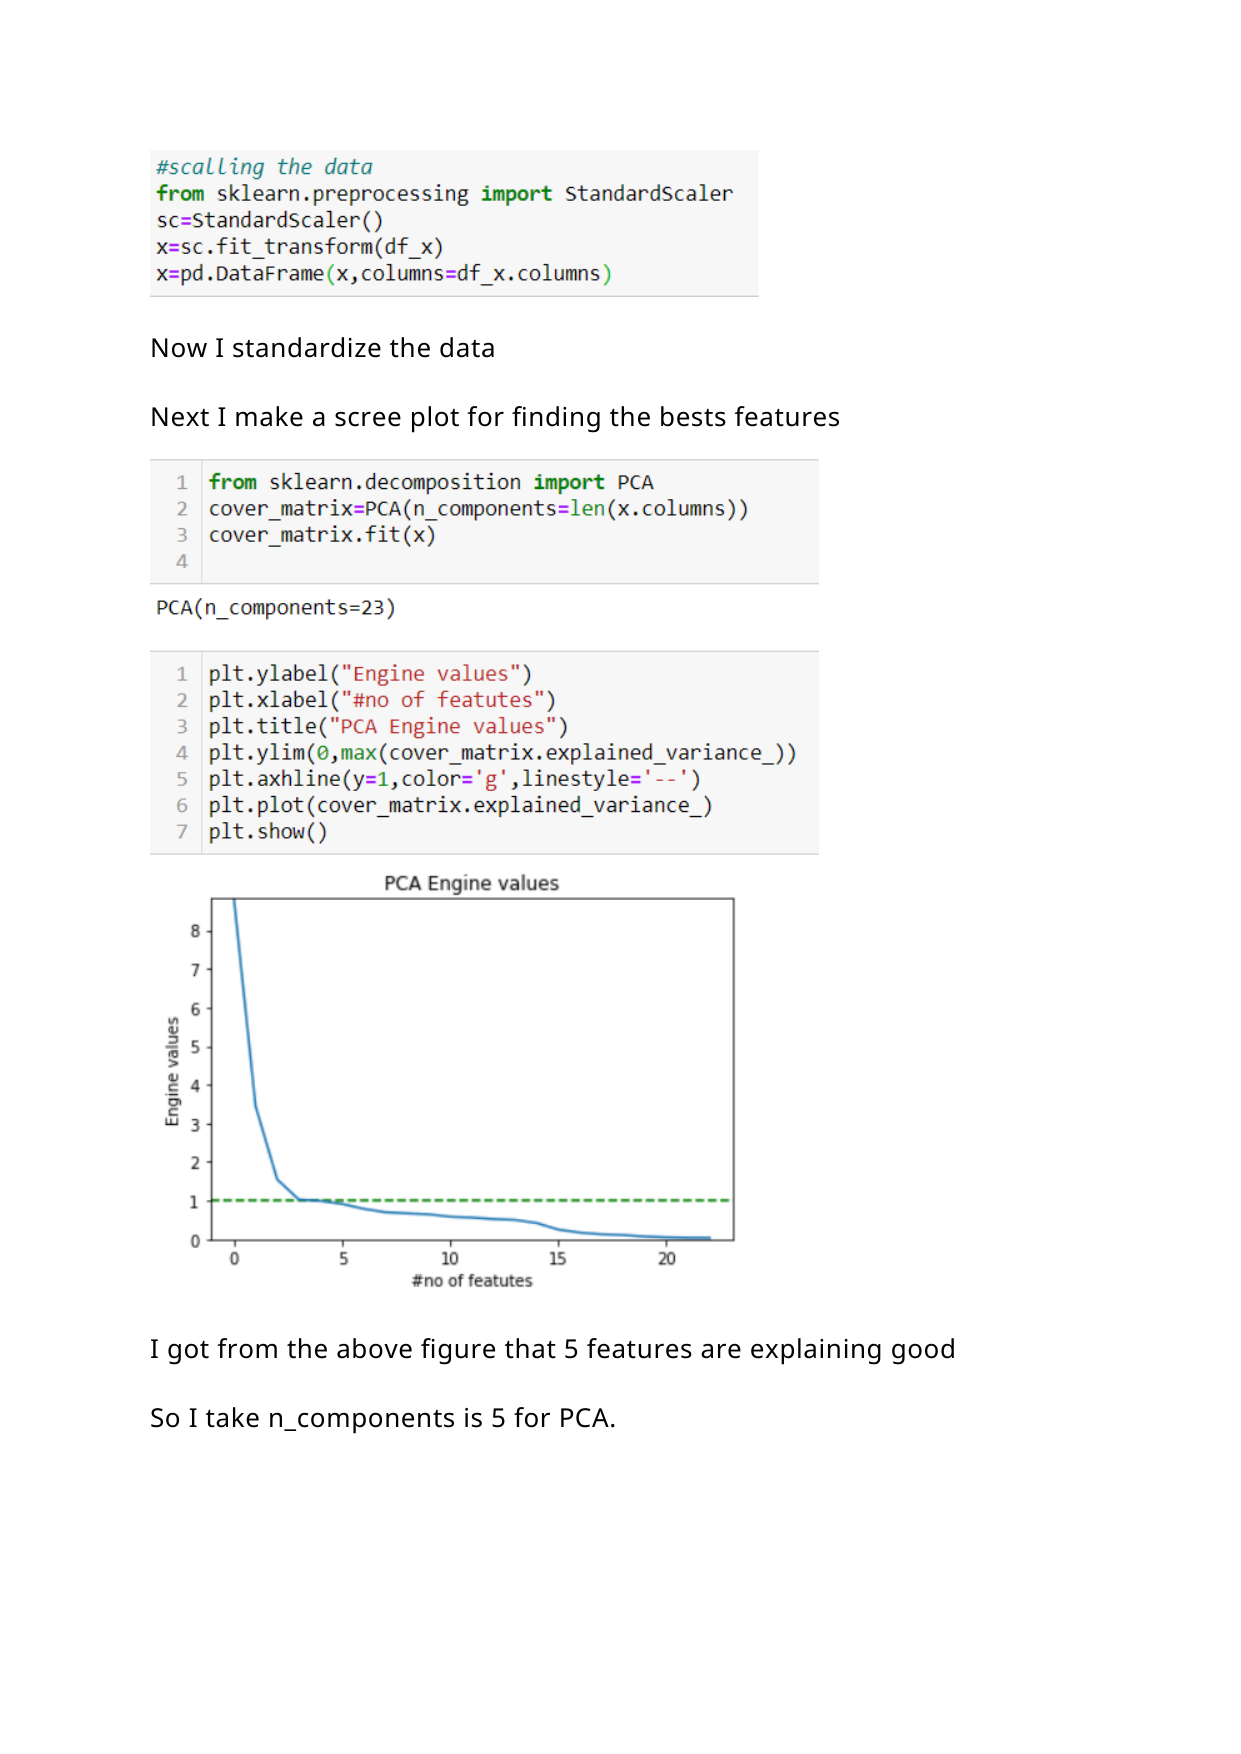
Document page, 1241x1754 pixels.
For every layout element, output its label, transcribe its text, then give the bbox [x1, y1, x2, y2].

picture [150, 150, 759, 297]
text I got from the above figure that 5 features are explaining good [150, 1323, 1090, 1366]
picture [150, 458, 819, 1298]
text Now I standardize the data [150, 321, 1090, 365]
text So I take n_components is 5 for PCA. [150, 1391, 1090, 1435]
text Next I make a scree plot for finding the bests features [150, 390, 1090, 434]
